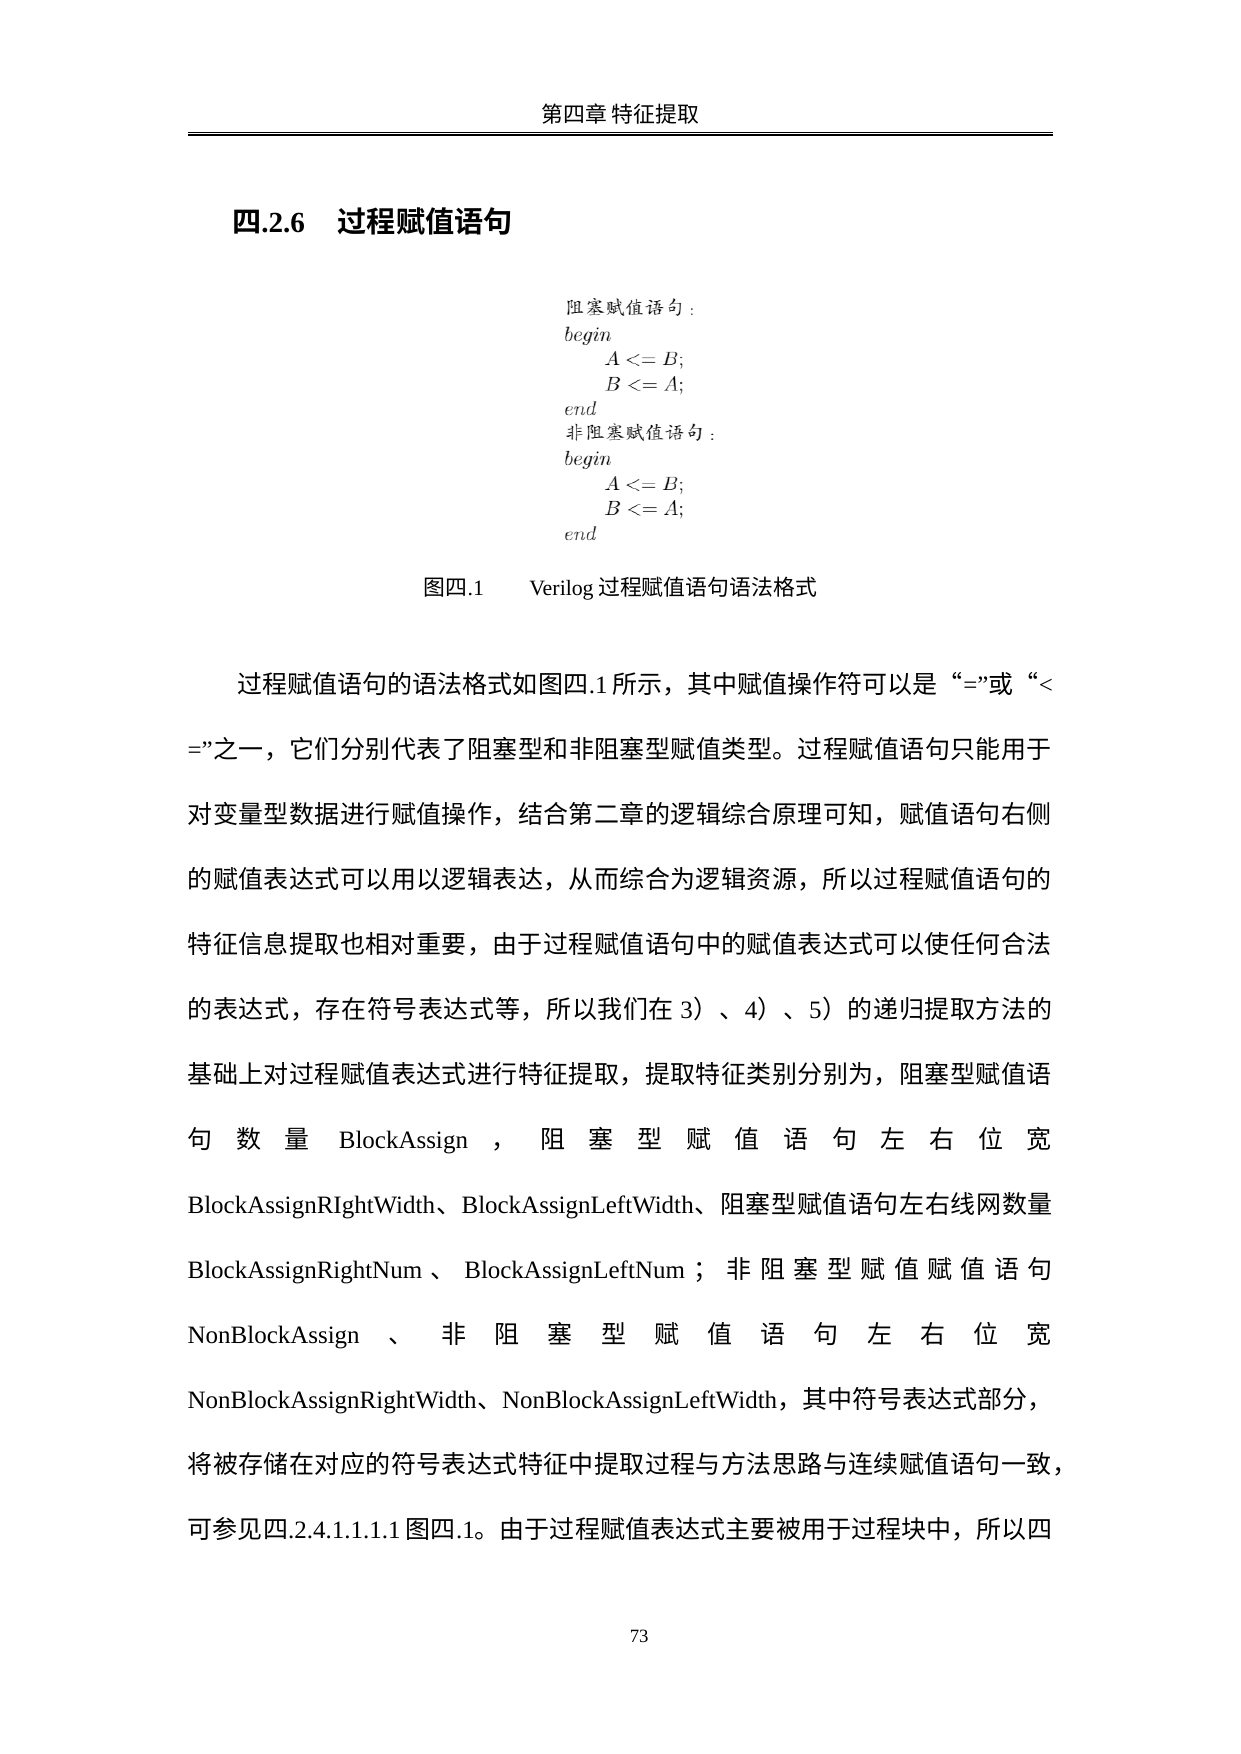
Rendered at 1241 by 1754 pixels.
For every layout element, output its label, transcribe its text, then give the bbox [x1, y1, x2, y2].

subtitle 过程赋值语句 [232, 187, 1053, 252]
picture [544, 297, 746, 544]
text Verilog过程赋值语句语法格式 [187, 569, 1053, 602]
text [187, 650, 1053, 1560]
